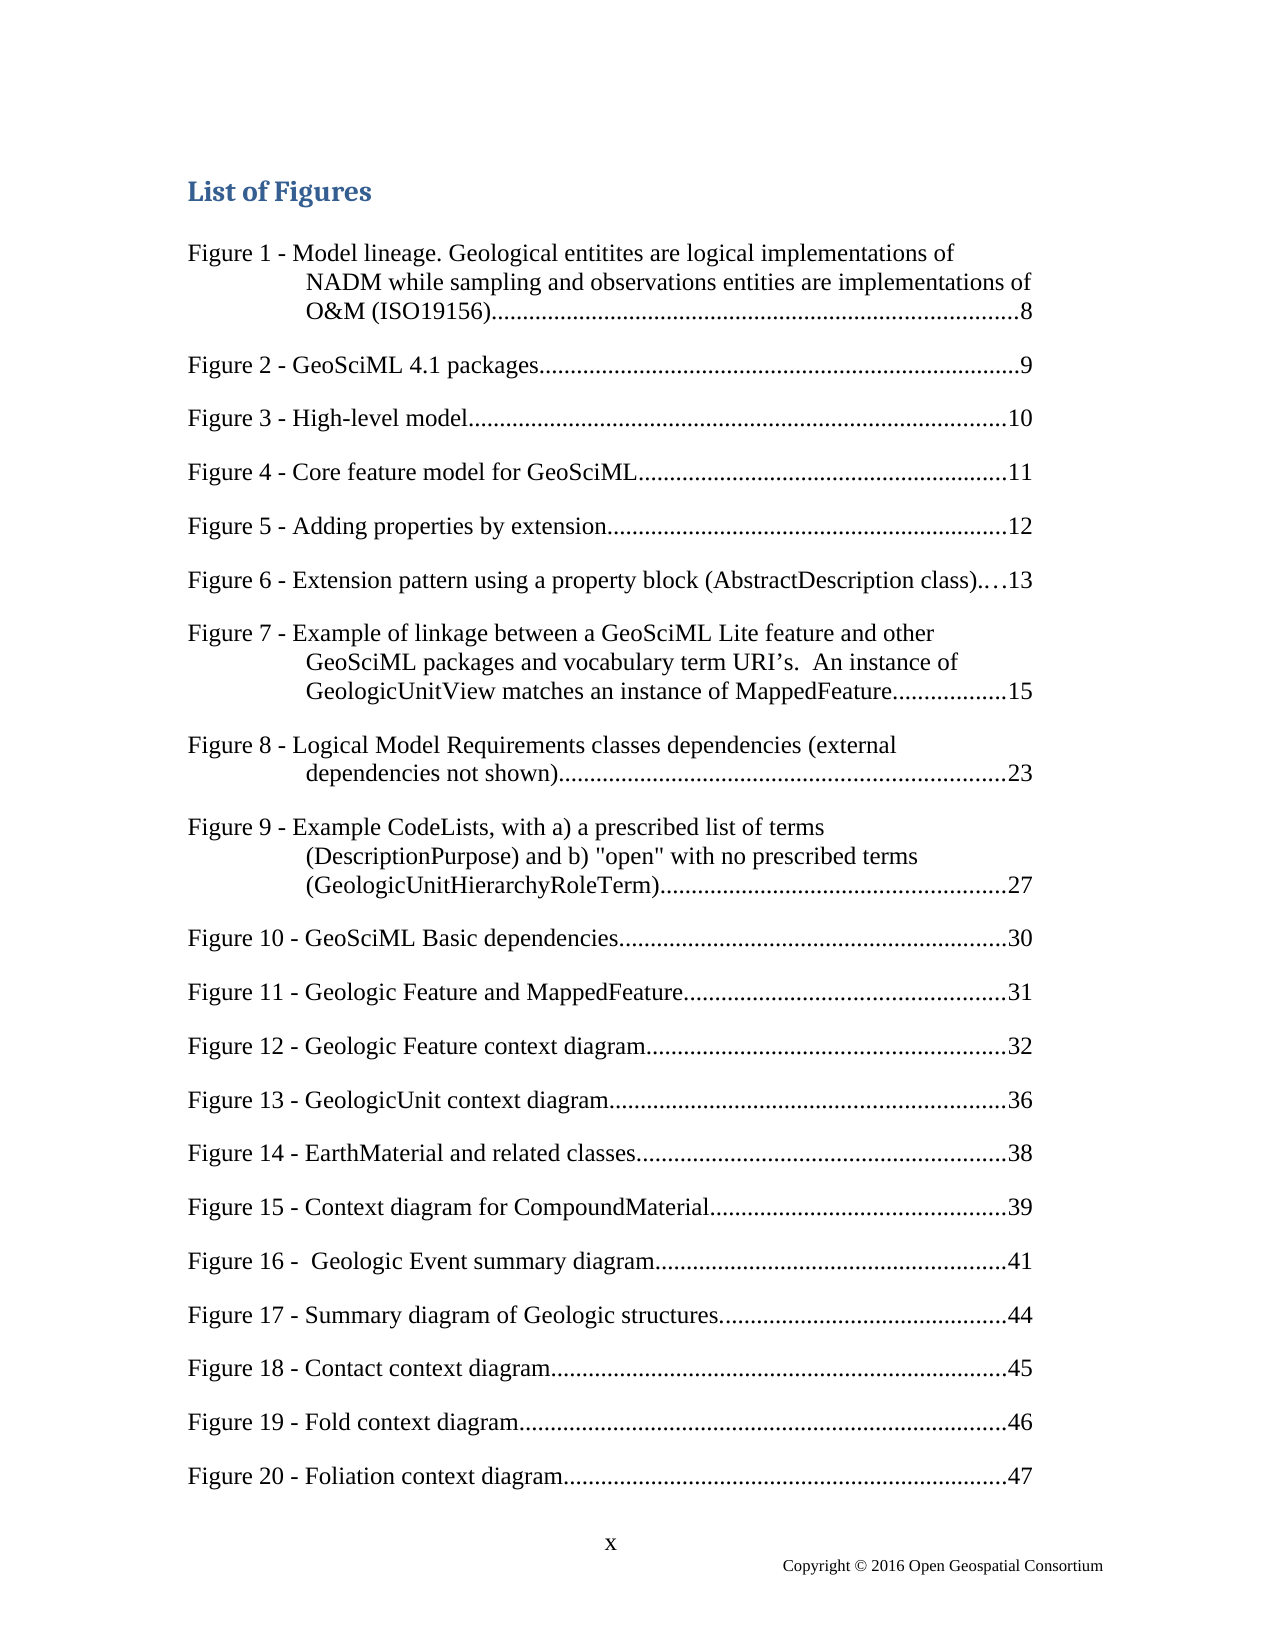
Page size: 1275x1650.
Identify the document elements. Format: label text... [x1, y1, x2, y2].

text Figure 13 - GeologicUnit context diagram. 36 [187, 1085, 1034, 1113]
text Figure 20 - Foliation context diagram 47 [187, 1461, 1034, 1490]
text Figure 1 - Model lineage. Geological entitites are logical implementations of NADM while sampling and observations entities are implementations of O&M (ISO19156). 8 [187, 238, 1034, 325]
text Figure 9 - Example CodeLists, with a) a prescribed list of terms (DescriptionPurpose) and b) "open" with no prescribed terms (GeologicUnitHierarchyRoleTerm) 27 [187, 812, 1034, 898]
text Figure 12 - Geologic Feature context diagram 32 [187, 1031, 1034, 1060]
text Figure 17 - Summary diagram of Geologic structures. 44 [187, 1300, 1034, 1328]
text Figure 15 - Context diagram for CompoundMaterial 39 [187, 1192, 1034, 1221]
text Figure 3 - High-level model. 10 [187, 403, 1034, 432]
text Figure 11 - Geologic Feature and MappedFeature. 31 [187, 977, 1034, 1006]
text Figure 16 - Geologic Event summary diagram. 41 [187, 1246, 1034, 1275]
text Figure 10 - GeoSciML Basic dependencies. 30 [187, 923, 1034, 952]
text Figure 14 - EarthMaterial and related classes. 38 [187, 1138, 1034, 1167]
subtitle List of Figures [187, 175, 1034, 208]
text Figure 18 - Contact context diagram 45 [187, 1353, 1034, 1382]
text Figure 2 - GeoSciML 4.1 packages. 9 [187, 350, 1034, 378]
text Figure 4 - Core feature model for GeoSciML. 11 [187, 457, 1034, 486]
text Figure 7 - Example of linkage between a GeoSciML Lite feature and other GeoSciML packages and vocabulary term URI’s. An instance of GeologicUnitView matches an instance of MappedFeature. 15 [187, 618, 1034, 705]
text Figure 6 - Extension pattern using a property block (AbstractDescription class). 13 [187, 565, 1034, 593]
text Figure 8 - Logical Model Requirements classes dependencies (external dependencies not shown) 23 [187, 730, 1034, 787]
text Figure 19 - Fold context diagram. 46 [187, 1407, 1034, 1436]
text Figure 5 - Adding properties by extension. 12 [187, 511, 1034, 540]
